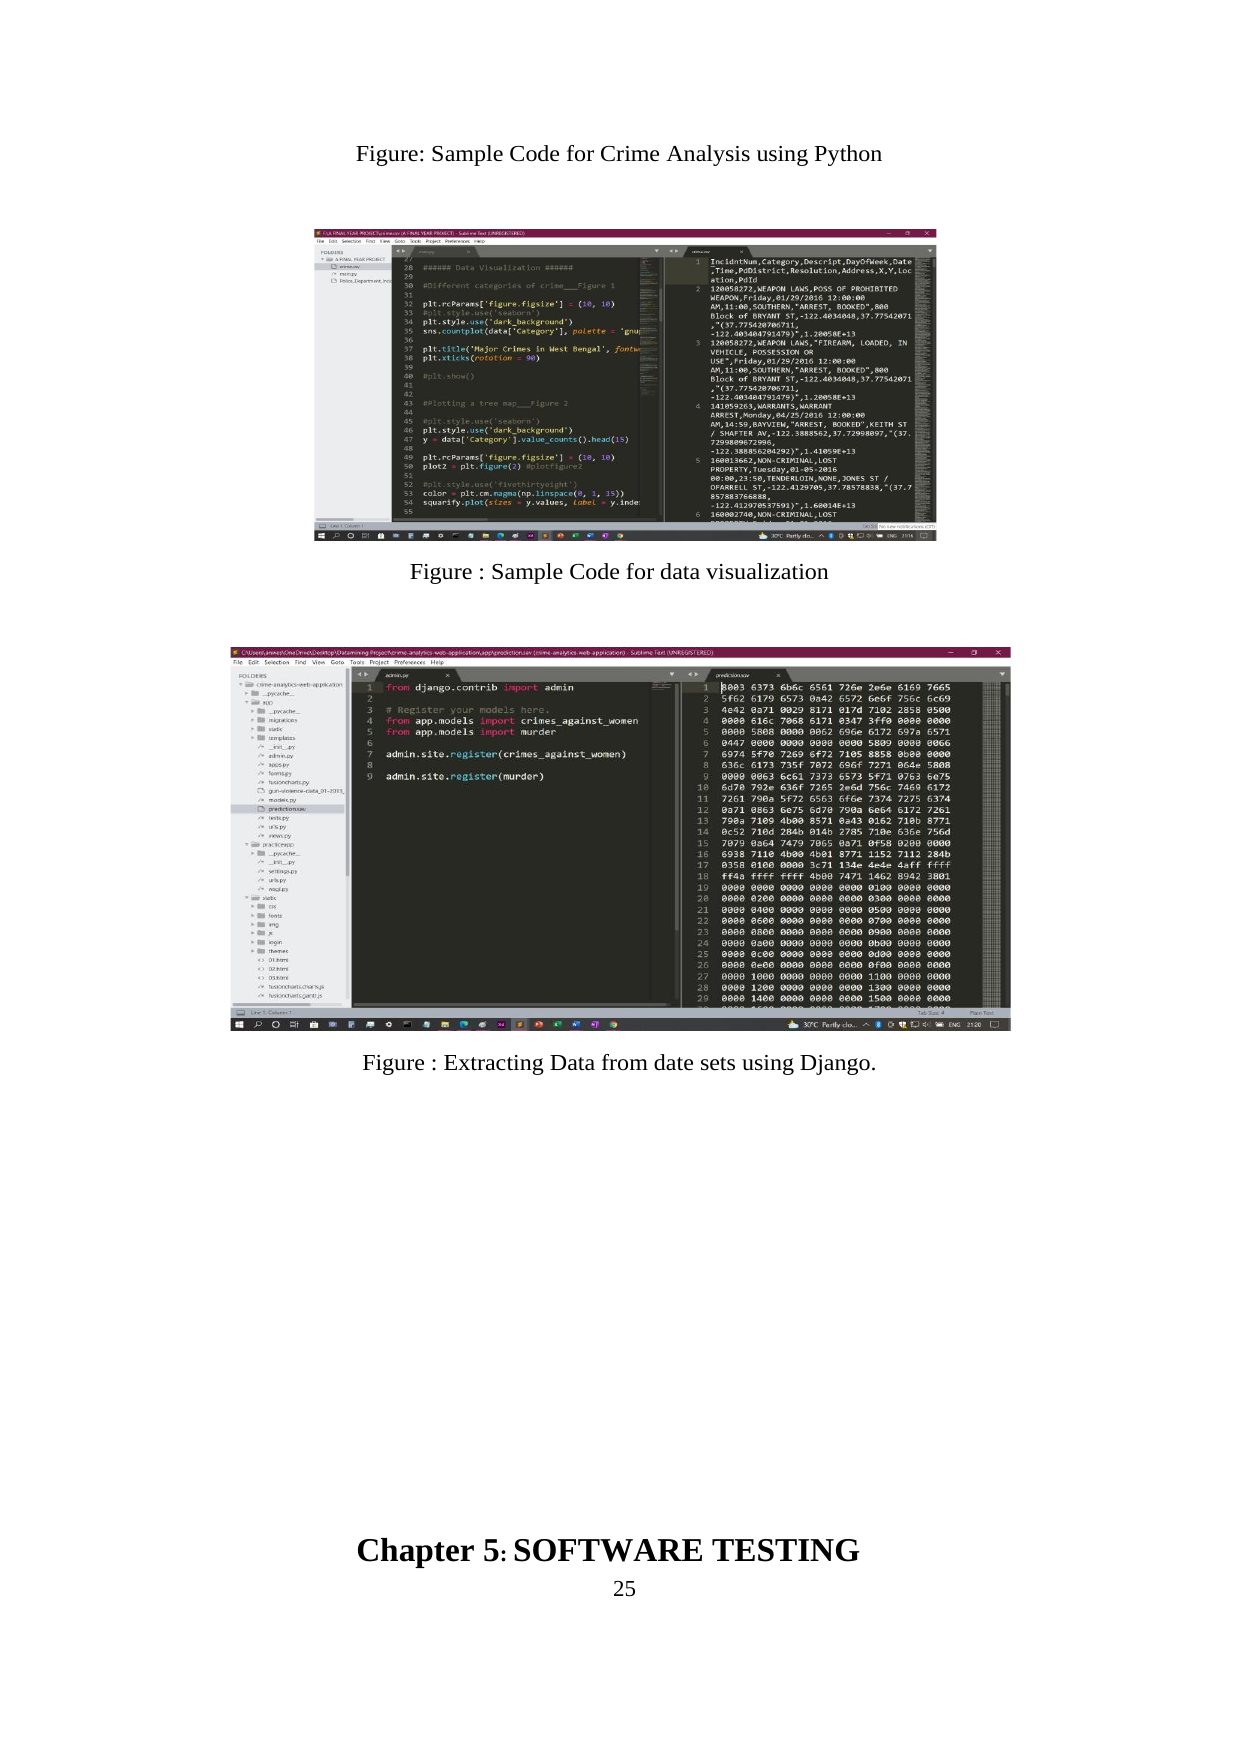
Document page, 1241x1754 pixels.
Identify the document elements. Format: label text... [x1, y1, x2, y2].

picture [230, 647, 1011, 1031]
picture [314, 229, 937, 541]
text Figure : Extracting Data from date sets using Django. [247, 1031, 992, 1075]
text Chapter 5: SOFTWARE TESTING [131, 1530, 1117, 1569]
text Figure: Sample Code for Crime Analysis using Python [247, 139, 991, 166]
